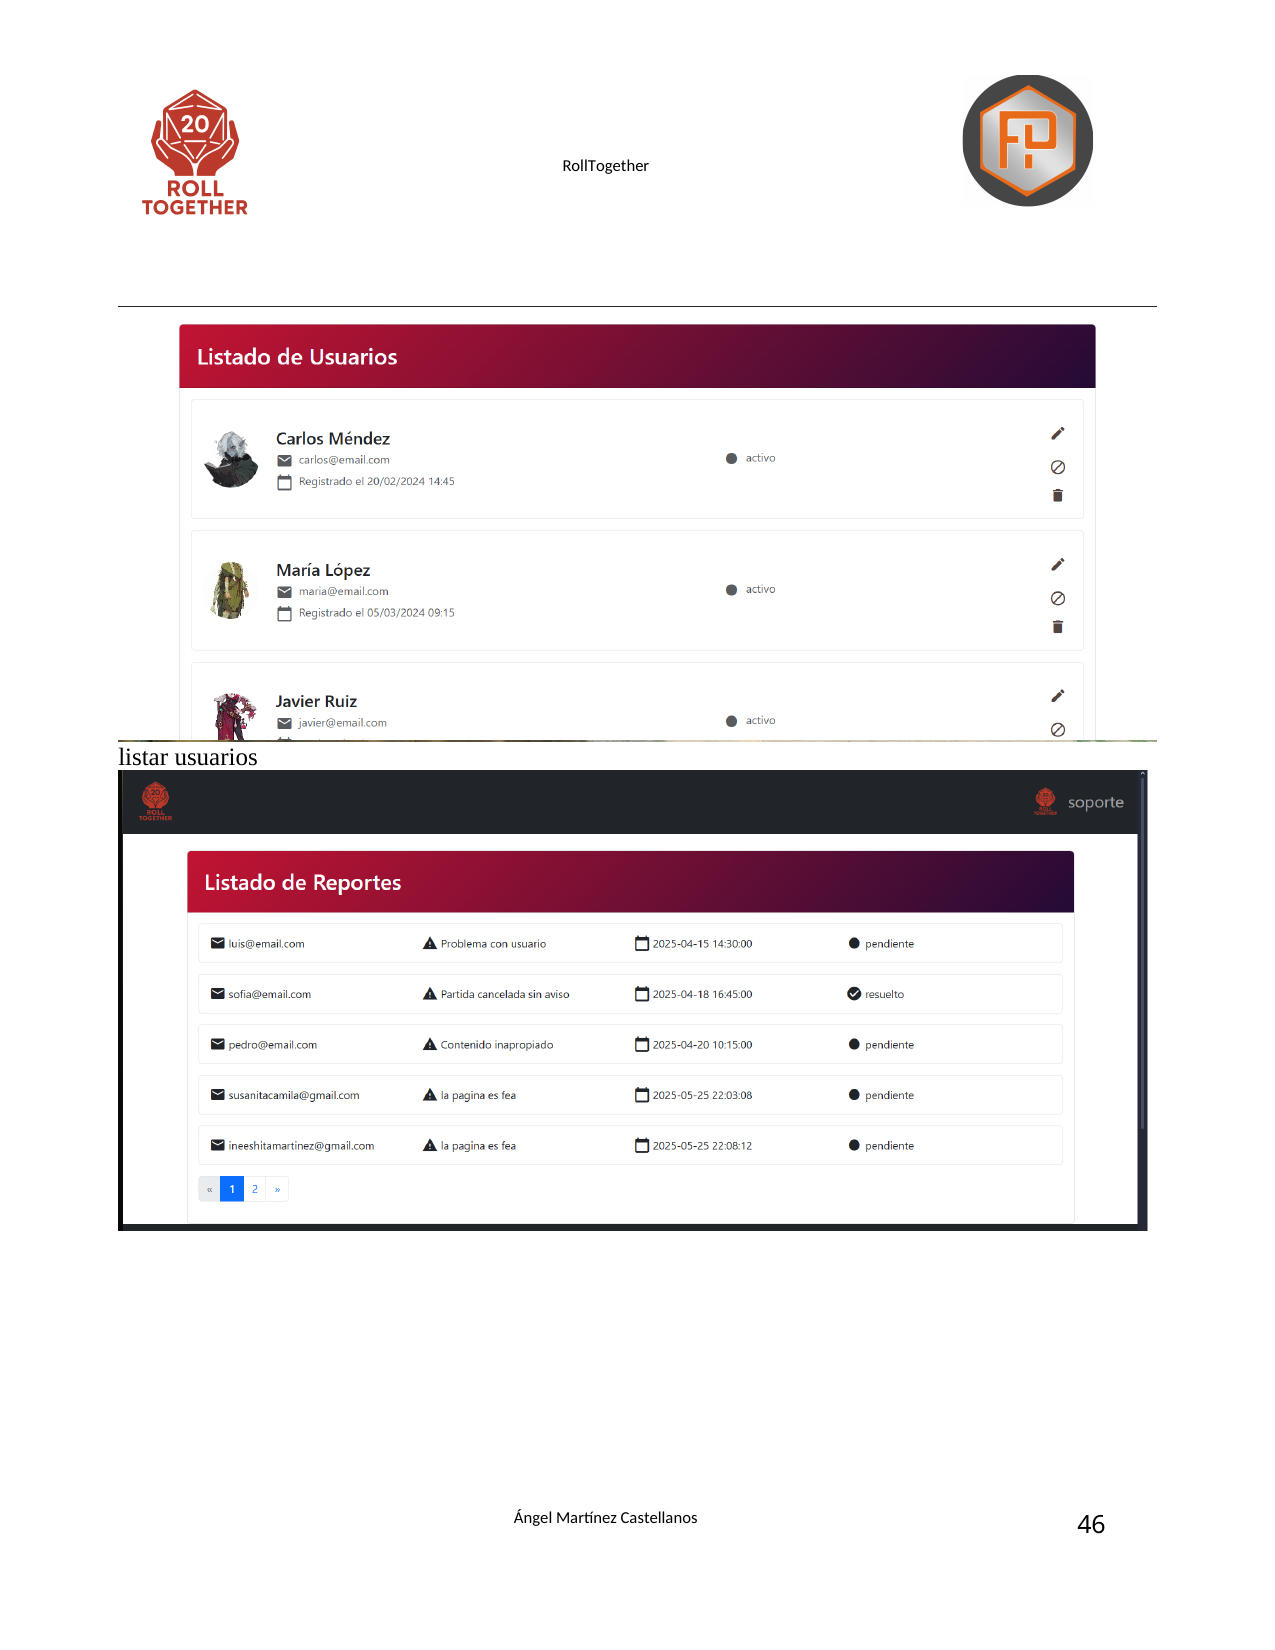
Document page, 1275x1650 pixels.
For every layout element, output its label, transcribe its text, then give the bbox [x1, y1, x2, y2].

picture [118, 306, 1157, 742]
picture [118, 770, 1157, 1231]
picture [962, 75, 1094, 207]
picture [118, 75, 273, 230]
text listar usuarios [118, 742, 1157, 770]
